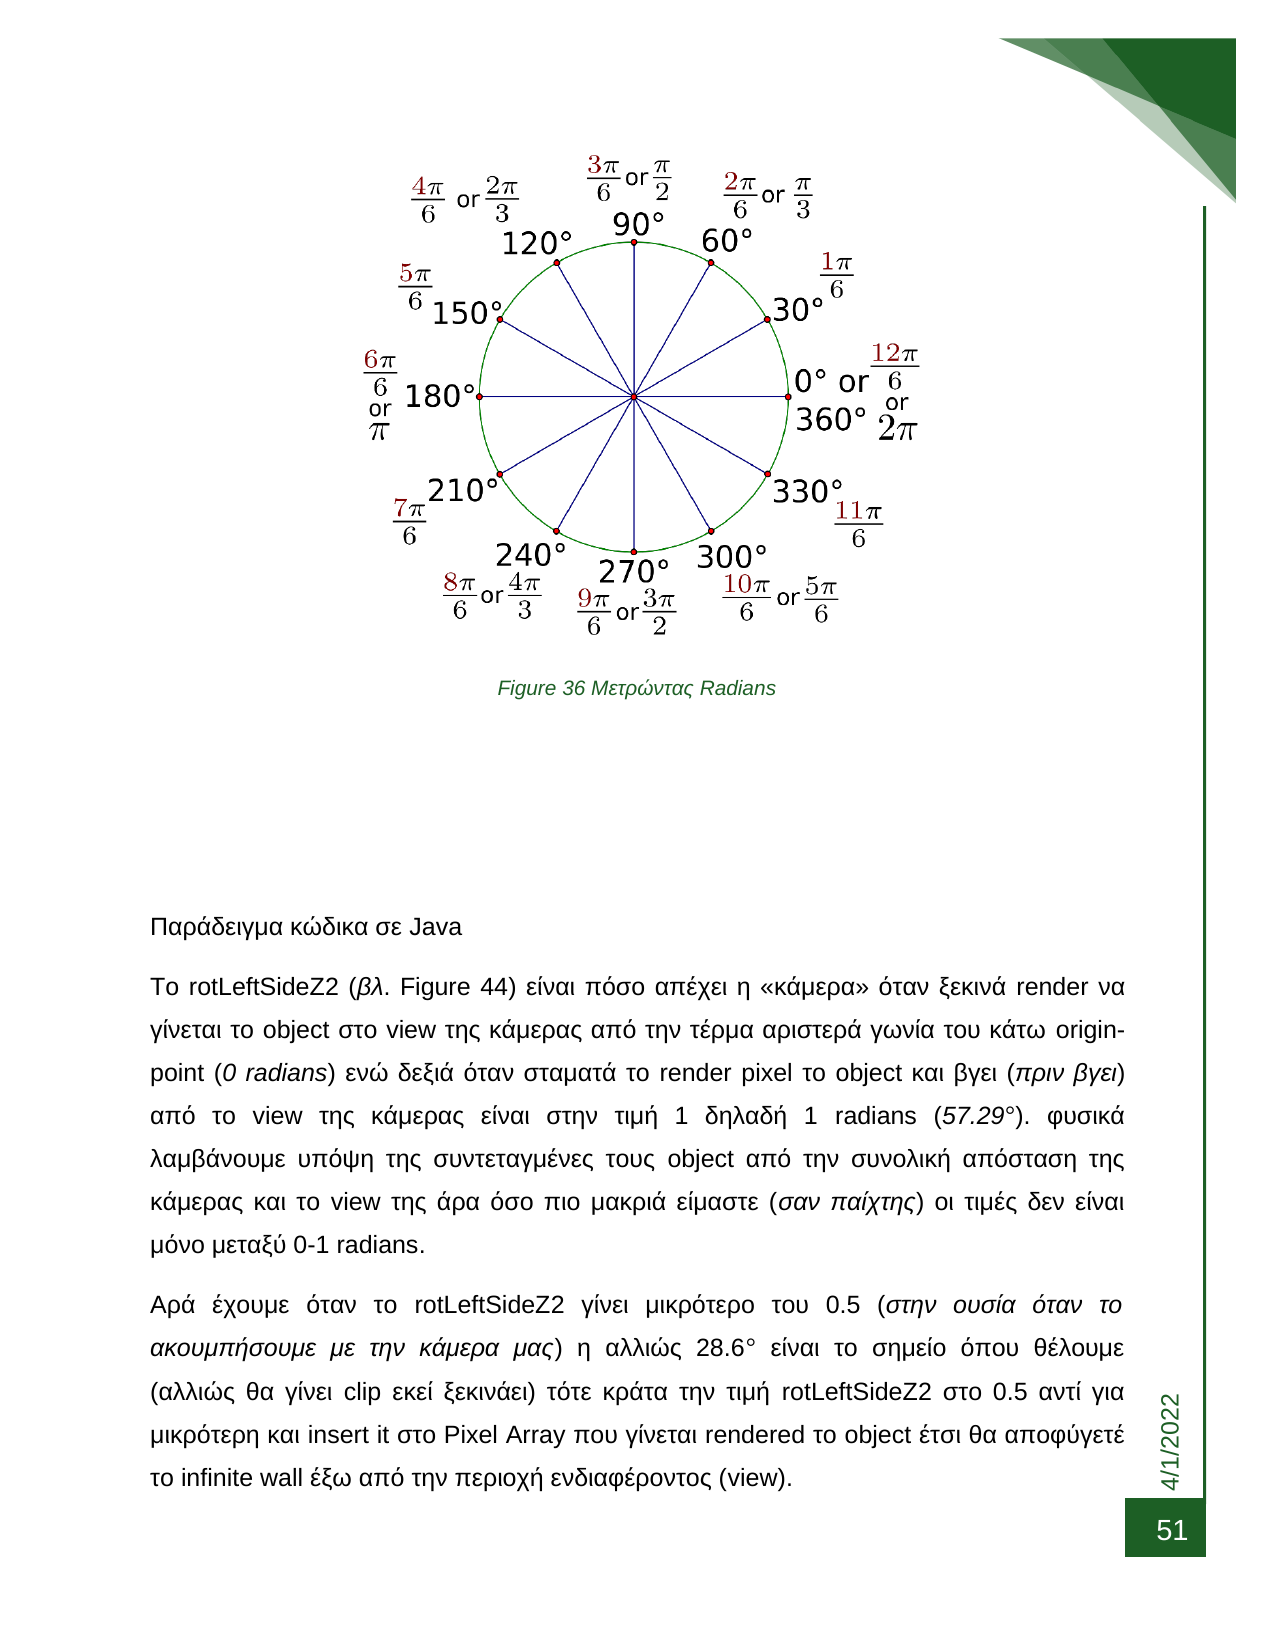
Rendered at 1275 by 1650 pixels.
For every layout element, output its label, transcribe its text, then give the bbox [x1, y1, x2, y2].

text Παράδειγμα κώδικα σε Java [150, 912, 1125, 941]
text Figure 37 Μετρώντας Radians [150, 676, 1125, 700]
picture [353, 150, 922, 645]
text Αρά έχουμε όταν το rotLeftSideZ2 γίνει μικρότερο του 0.5 (στην ουσία όταν το ακουμπήσουμε με την κάμερα μας) η αλλιώς 28.6 είναι το σημείο όπου θέλουμε (αλλιώς θα γίνει clip εκεί ξεκινάει) τότε κράτα την τιμή rotLeftSideZ2 στο 0.5 αντί για μικρότερη και insert it στο Pixel Array που γίνεται rendered το object έτσι θα αποφύγετέ το infinite wall έξω από την περιοχή ενδιαφέροντος (view). [150, 1290, 1125, 1491]
picture [997, 38, 1236, 204]
text Το rotLeftSideZ2 (βλ. Figure 44) είναι πόσο απέχει η «κάμερα» όταν ξεκινά render να γίνεται το object στο view της κάμερας από την τέρμα αριστερά γωνία του κάτω origin-point (0 radians) ενώ δεξιά όταν σταματά το render pixel το object και βγει (πριν βγει) από το view της κάμερας είναι στην τιμή 1 δηλαδή 1 radians (57.29). φυσικά λαμβάνουμε υπόψη της συντεταγμένες τους object από την συνολική απόσταση της κάμερας και το view της άρα όσο πιο μακριά είμαστε (σαν παίχτης) οι τιμές δεν είναι μόνο μεταξύ 0-1 radians. [150, 972, 1125, 1259]
